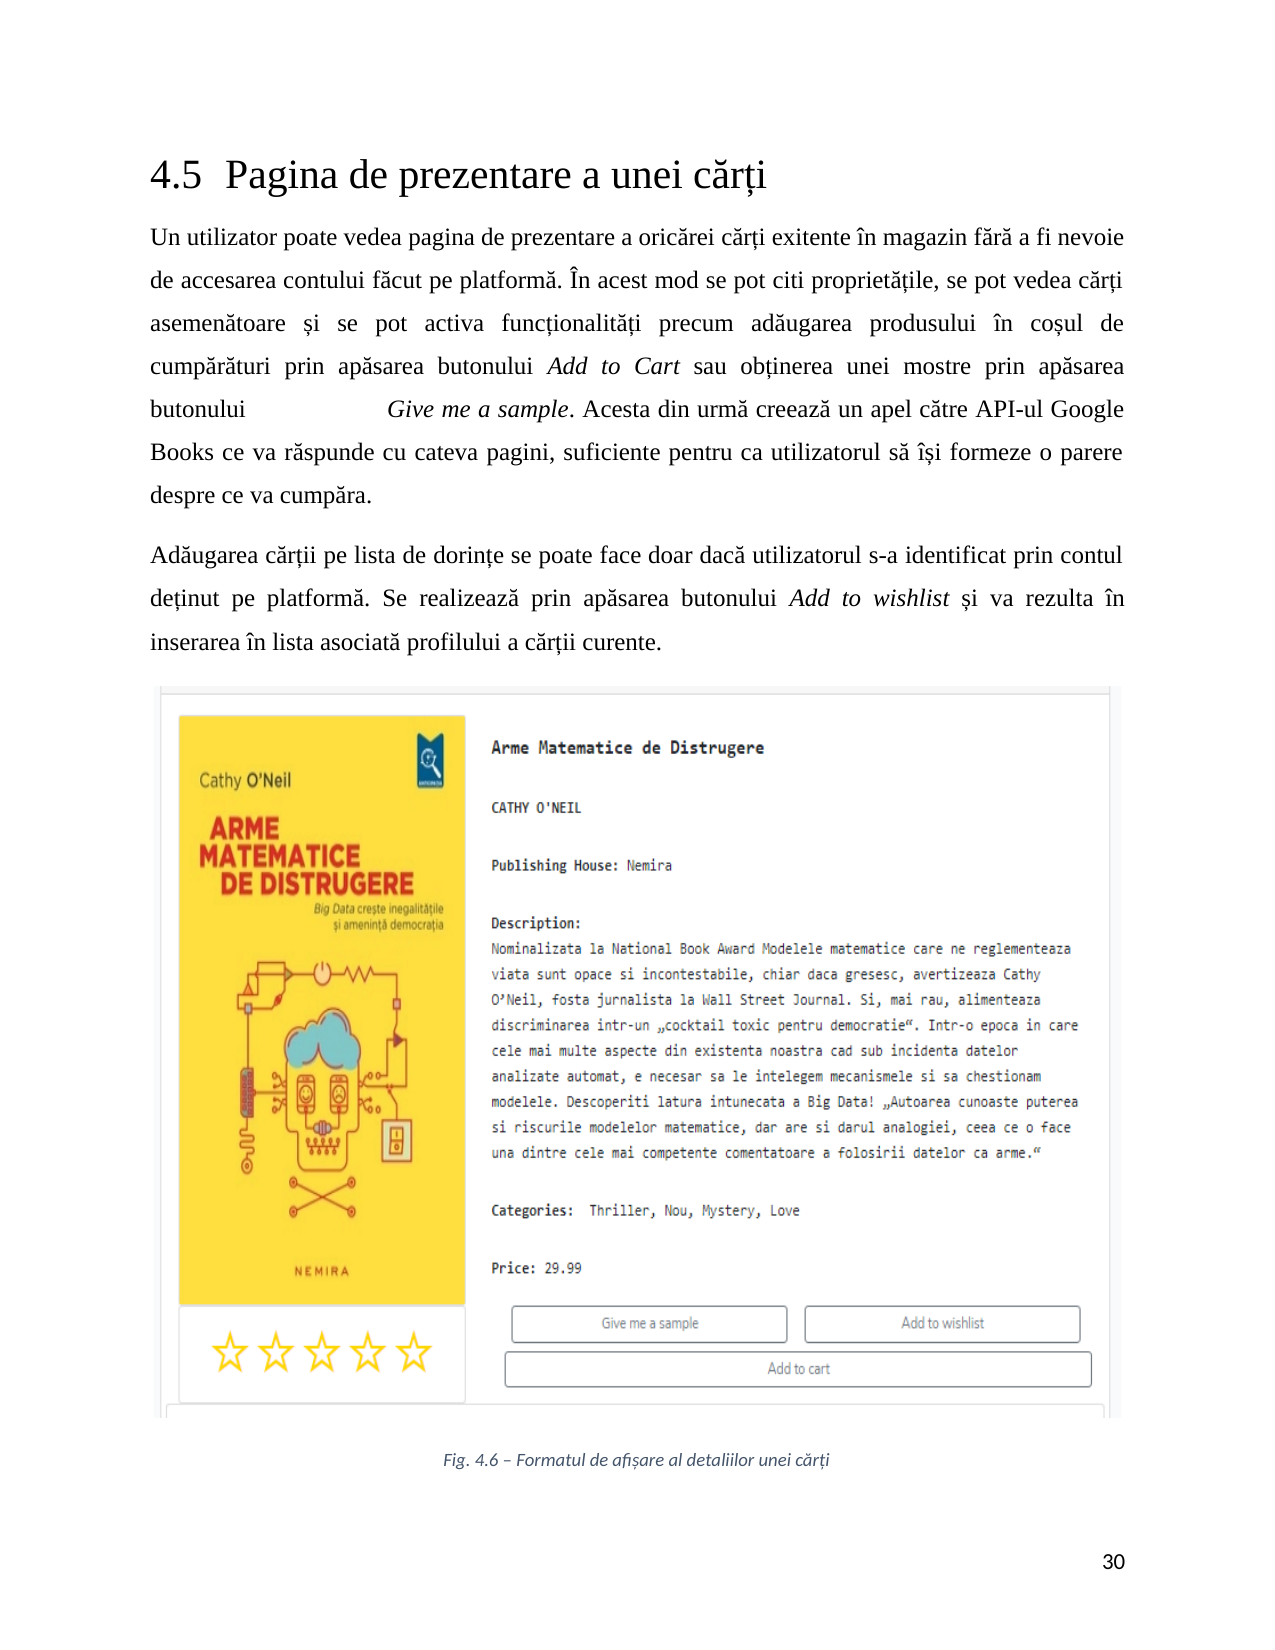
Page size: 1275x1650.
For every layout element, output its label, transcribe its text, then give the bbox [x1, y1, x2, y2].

text Fig. 4.6 – Formatul de afișare al detaliilor unei cărți [150, 1448, 1125, 1471]
text Adăugarea cărții pe lista de dorințe se poate face doar dacă utilizatorul s-a identificat prin contul deținut pe platformă. Se realizează prin apăsarea butonului Add to wishlist și va rezulta în inserarea în lista asociată profilului a cărții curente. [150, 540, 1125, 655]
text Un utilizator poate vedea pagina de prezentare a oricărei cărți exitente în magazin fără a fi nevoie de accesarea contului făcut pe platformă. În acest mod se pot citi proprietățile, se pot vedea cărți asemenătoare și se pot activa funcționalități precum adăugarea produsului în coșul de cumpărături prin apăsarea butonului Add to Cart sau obținerea unei mostre prin apăsarea butonului Give me a sample. Acesta din urmă creează un apel către API-ul Google Books ce va răspunde cu cateva pagini, suficiente pentru ca utilizatorul să își formeze o parere despre ce va cumpăra. [150, 222, 1125, 509]
list Pagina de prezentare a unei cărți [150, 150, 1125, 198]
picture [153, 686, 1122, 1418]
